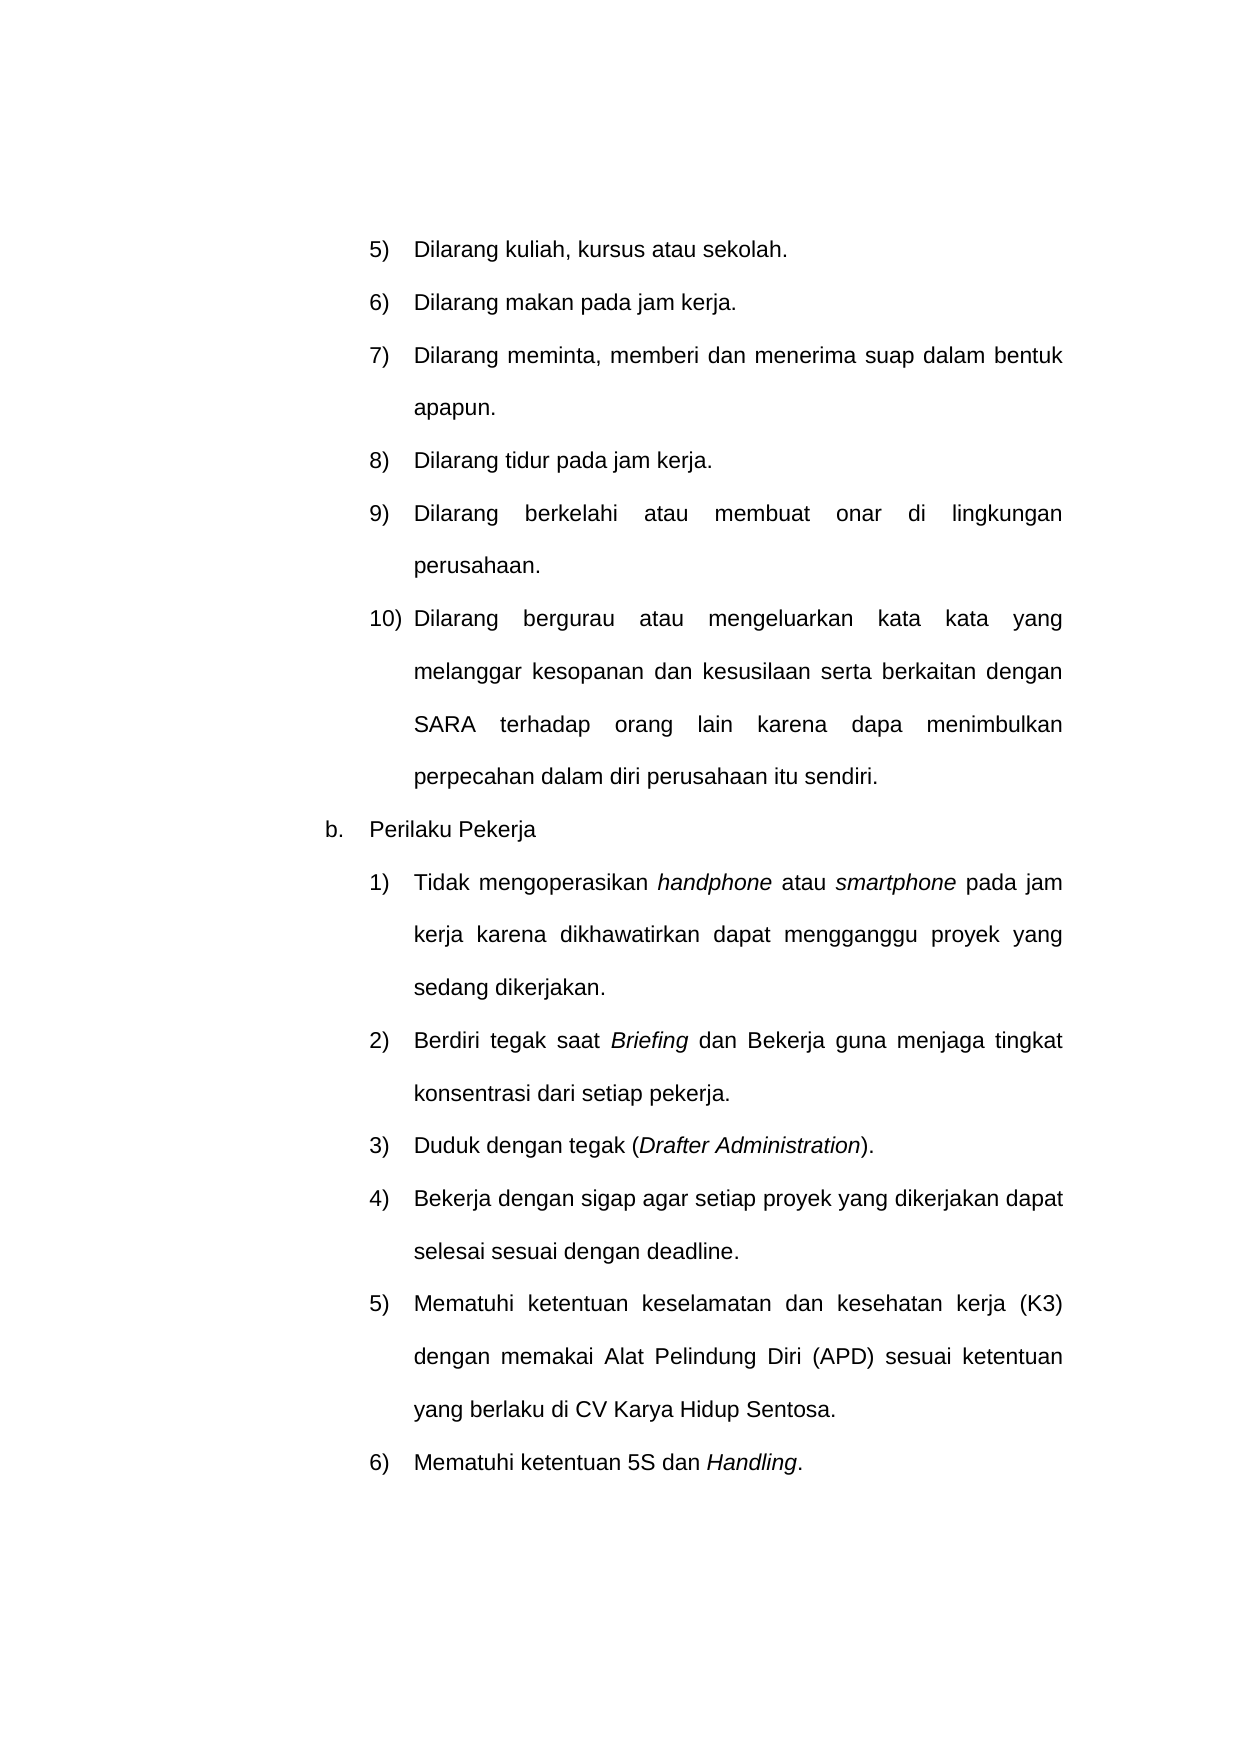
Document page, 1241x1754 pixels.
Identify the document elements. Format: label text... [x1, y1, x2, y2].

list Berdiri tegak saat Briefing dan Bekerja guna menjaga tingkat konsentrasi dari setiap pekerja. [369, 1027, 1063, 1106]
list Perilaku Pekerja [325, 816, 1063, 842]
list Mematuhi ketentuan 5S dan Handling. [369, 1448, 1063, 1475]
list Duduk dengan tegak (Drafter Administration). [369, 1132, 1063, 1159]
list Dilarang berkelahi atau membuat onar di lingkungan perusahaan. [369, 500, 1063, 579]
list Dilarang tidur pada jam kerja. [369, 447, 1063, 473]
list Dilarang meminta, memberi dan menerima suap dalam bentuk apapun. [369, 342, 1063, 421]
list Dilarang bergurau atau mengeluarkan kata kata yang melanggar kesopanan dan kesusilaan serta berkaitan dengan SARA terhadap orang lain karena dapa menimbulkan perpecahan dalam diri perusahaan itu sendiri. [369, 605, 1063, 790]
list Dilarang makan pada jam kerja. [369, 289, 1063, 315]
list Mematuhi ketentuan keselamatan dan kesehatan kerja (K3) dengan memakai Alat Pelindung Diri (APD) sesuai ketentuan yang berlaku di CV Karya Hidup Sentosa. [369, 1290, 1063, 1422]
list Bekerja dengan sigap agar setiap proyek yang dikerjakan dapat selesai sesuai dengan deadline. [369, 1185, 1063, 1264]
list Tidak mengoperasikan handphone atau smartphone pada jam kerja karena dikhawatirkan dapat mengganggu proyek yang sedang dikerjakan. [369, 869, 1063, 1001]
list Dilarang kuliah, kursus atau sekolah. [369, 236, 1063, 263]
